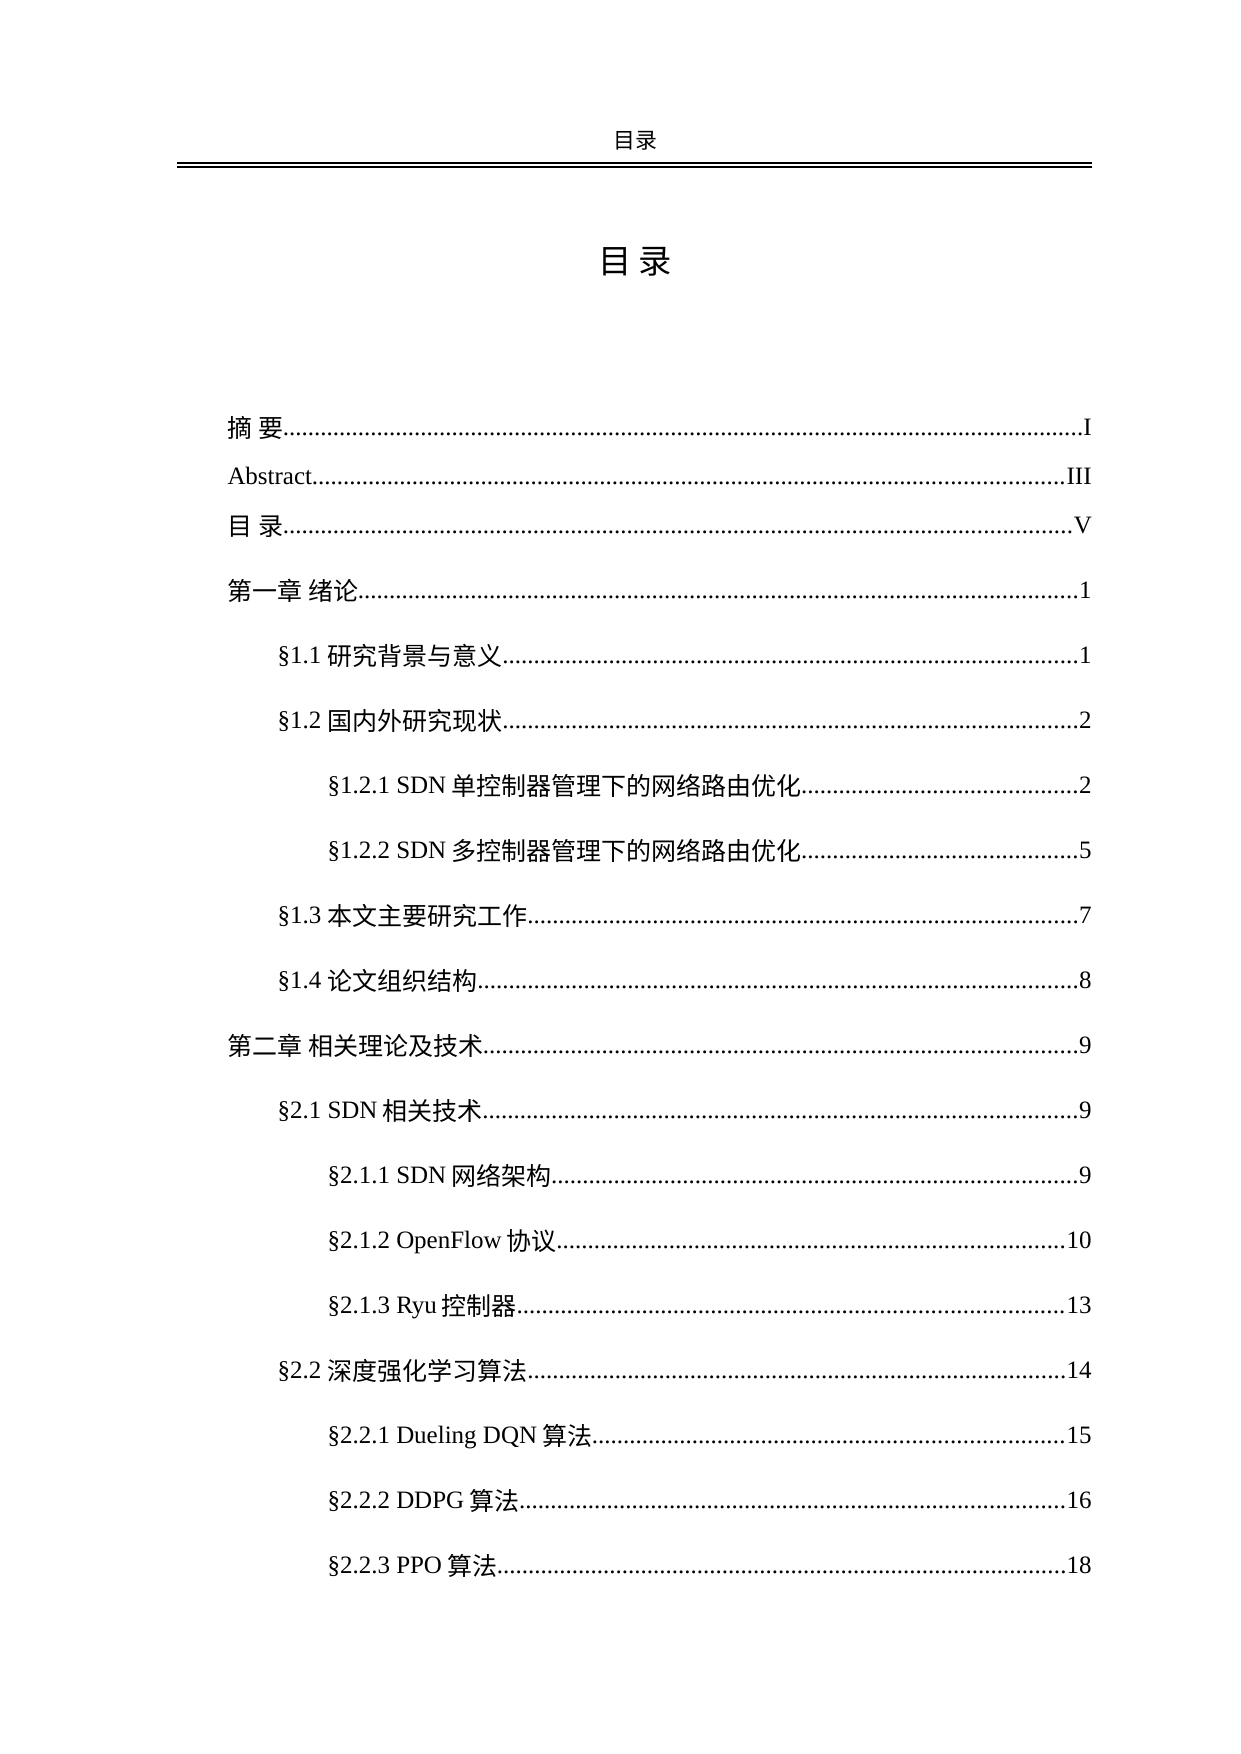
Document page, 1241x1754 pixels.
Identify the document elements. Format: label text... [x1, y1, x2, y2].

text 第二章 相关理论及技术 9 [177, 1012, 1092, 1077]
text §2.2 深度强化学习算法 14 [227, 1337, 1092, 1402]
text §2.1.3 Ryu控制器 13 [277, 1272, 1092, 1337]
text §1.2.1 SDN单控制器管理下的网络路由优化 2 [277, 752, 1092, 817]
subtitle 目 录 [177, 227, 1092, 292]
text §1.1 研究背景与意义 1 [227, 622, 1092, 687]
text §2.1.1 SDN网络架构 9 [277, 1142, 1092, 1207]
text §2.1.2 OpenFlow协议 10 [277, 1207, 1092, 1272]
text §1.4 论文组织结构 8 [227, 947, 1092, 1012]
text §1.2.2 SDN多控制器管理下的网络路由优化 5 [277, 817, 1092, 882]
text §1.2 国内外研究现状 2 [227, 687, 1092, 752]
text §2.2.3 PPO算法 18 [277, 1532, 1092, 1597]
text §2.1 SDN相关技术 9 [227, 1077, 1092, 1142]
text §2.2.2 DDPG算法 16 [277, 1467, 1092, 1532]
text §2.2.1 Dueling DQN算法 15 [277, 1402, 1092, 1467]
text §1.3 本文主要研究工作 7 [227, 882, 1092, 947]
text 摘 要 I [177, 394, 1092, 459]
text 第一章 绪论 1 [177, 557, 1092, 622]
text Abstract III [177, 459, 1092, 492]
text 目 录 V [177, 492, 1092, 557]
